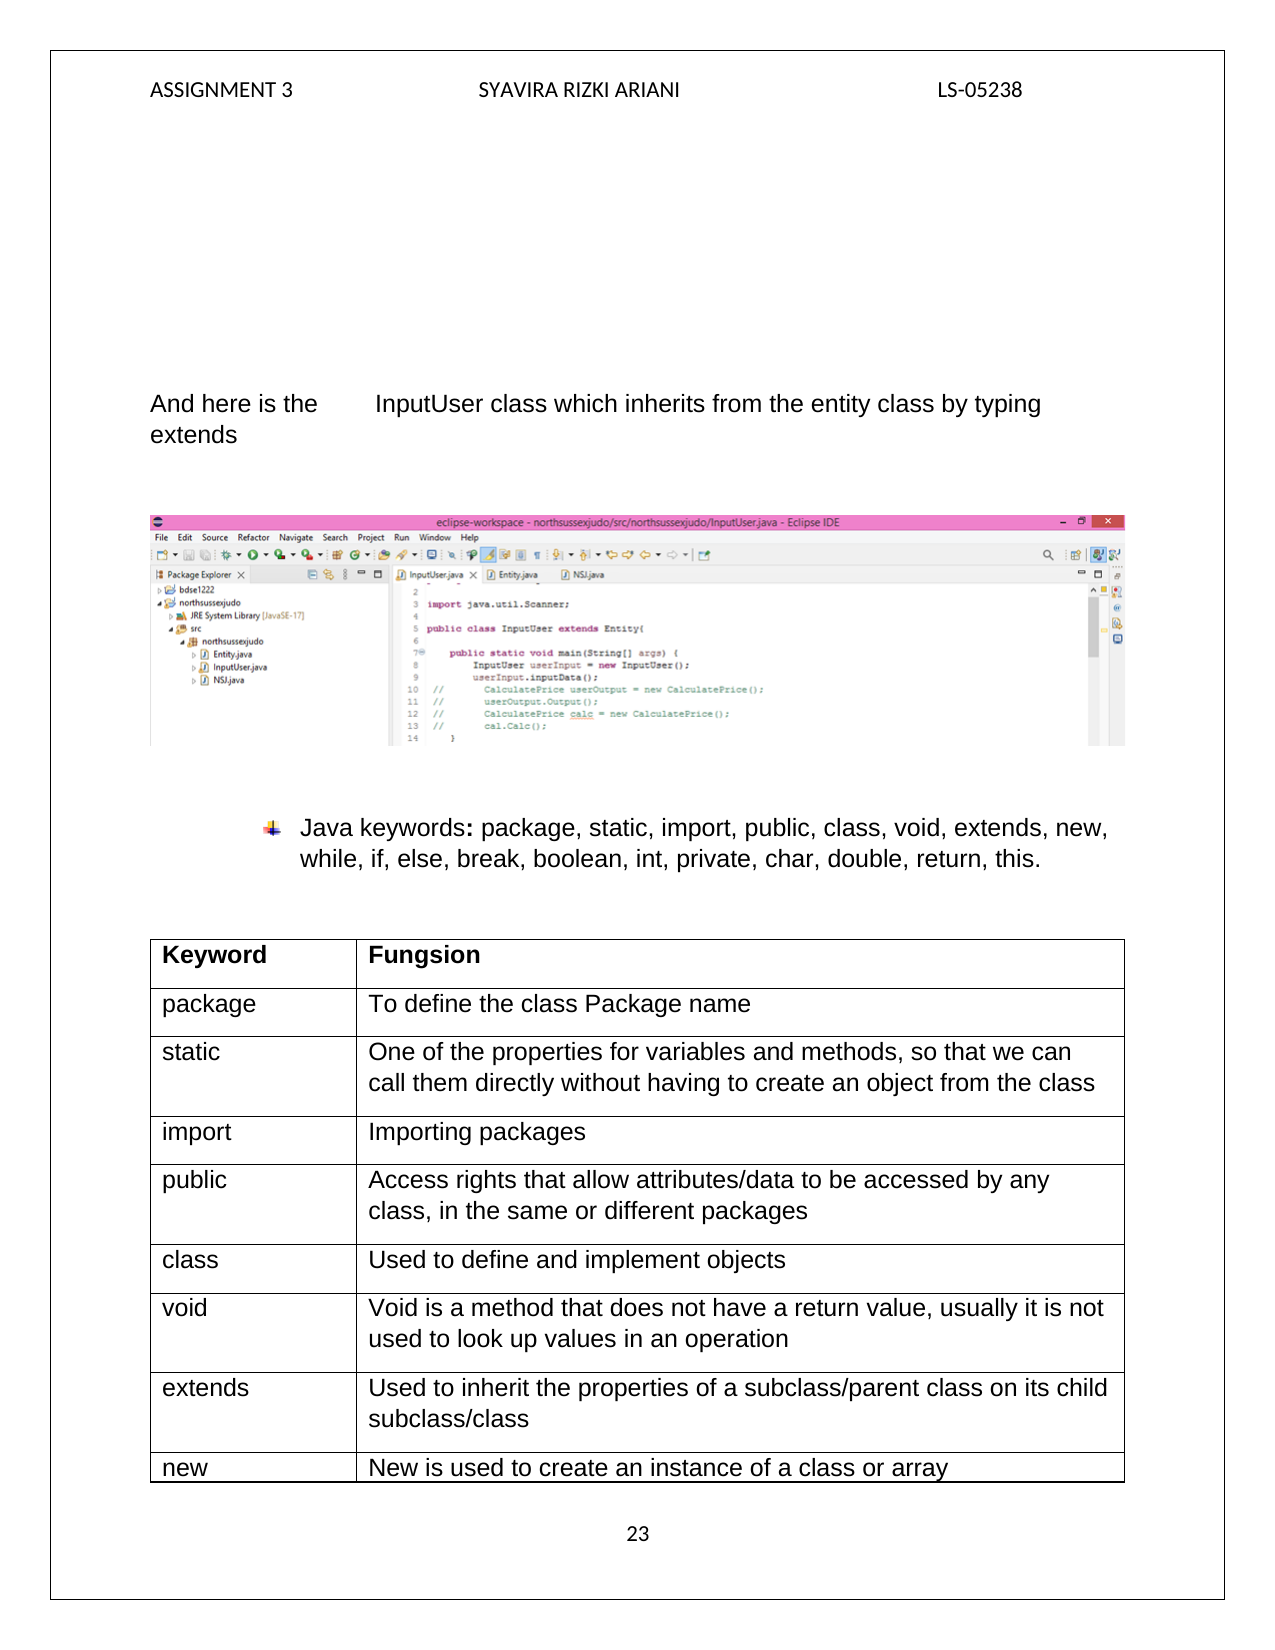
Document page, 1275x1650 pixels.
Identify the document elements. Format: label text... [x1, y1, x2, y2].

table_cell import [151, 1117, 356, 1164]
table_cell public [151, 1165, 356, 1244]
table_cell Void is a method that does not have a return value, usually it is not used to look up values ​​in an operation [357, 1294, 1124, 1372]
table_cell Used to inherit the properties of a subclass/parent class on its child subclass/class [357, 1373, 1124, 1452]
table_cell To define the class Package name [357, 989, 1124, 1036]
table_header Keyword [151, 940, 356, 988]
table_cell class [151, 1245, 356, 1292]
table_cell Access rights that allow attributes/data to be accessed by any class, in the same or different packages [357, 1165, 1124, 1244]
table_cell void [151, 1294, 356, 1372]
table_cell extends [151, 1373, 356, 1452]
picture [263, 819, 281, 836]
table_cell package [151, 989, 356, 1036]
text And here is the InputUser class which inherits from the entity class by typing extends [150, 388, 1125, 448]
table_cell One of the properties for variables and methods, so that we can call them directly without having to create an object from the class [357, 1037, 1124, 1116]
list Java keywords: package, static, import, public, class, void, extends, new, while, if, else, break, boolean, int, private, char, double, return, this. [262, 813, 1125, 872]
table_cell Importing packages [357, 1117, 1124, 1164]
table_cell New is used to create an instance of a class or array [357, 1453, 1124, 1481]
picture [150, 515, 1125, 746]
table_header Fungsion [357, 940, 1124, 988]
table_cell static [151, 1037, 356, 1116]
table_cell new [151, 1453, 356, 1481]
table_cell Used to define and implement objects [357, 1245, 1124, 1292]
